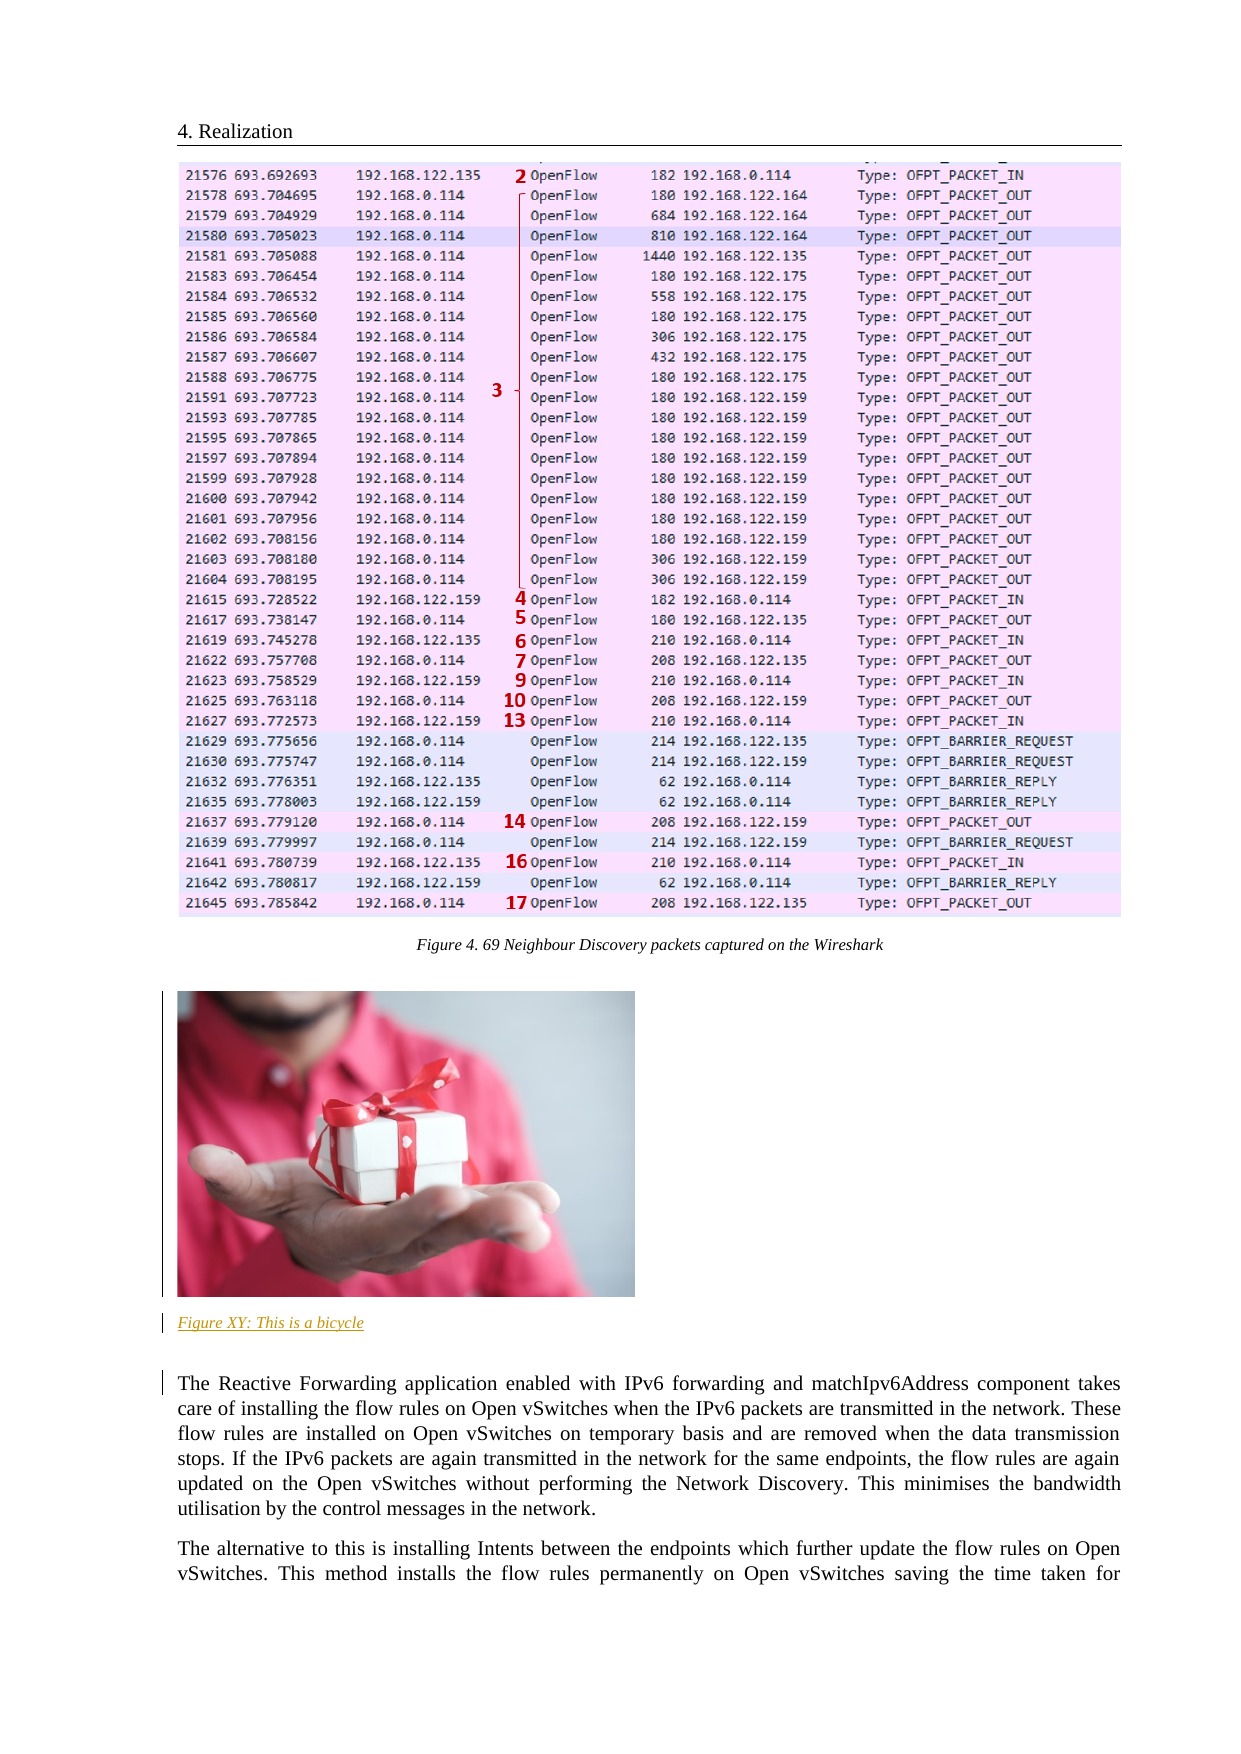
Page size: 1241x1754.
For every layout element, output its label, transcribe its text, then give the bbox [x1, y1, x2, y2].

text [177, 1534, 1122, 1584]
picture [177, 991, 635, 1297]
picture [177, 160, 1123, 918]
text The Reactive Forwarding application enabled with IPv6 forwarding and matchIpv6Address component takes care of installing the flow rules on Open vSwitches when the IPv6 packets are transmitted in the network. These flow rules are installed on Open vSwitches on temporary basis and are removed when the data transmission stops. If the IPv6 packets are again transmitted in the network for the same endpoints, the flow rules are again updated on the Open vSwitches without performing the Network Discovery. This minimises the bandwidth utilisation by the control messages in the network. [177, 1370, 1122, 1520]
text Figure 4. 69 Neighbour Discovery packets captured on the Wireshark [177, 934, 1122, 954]
